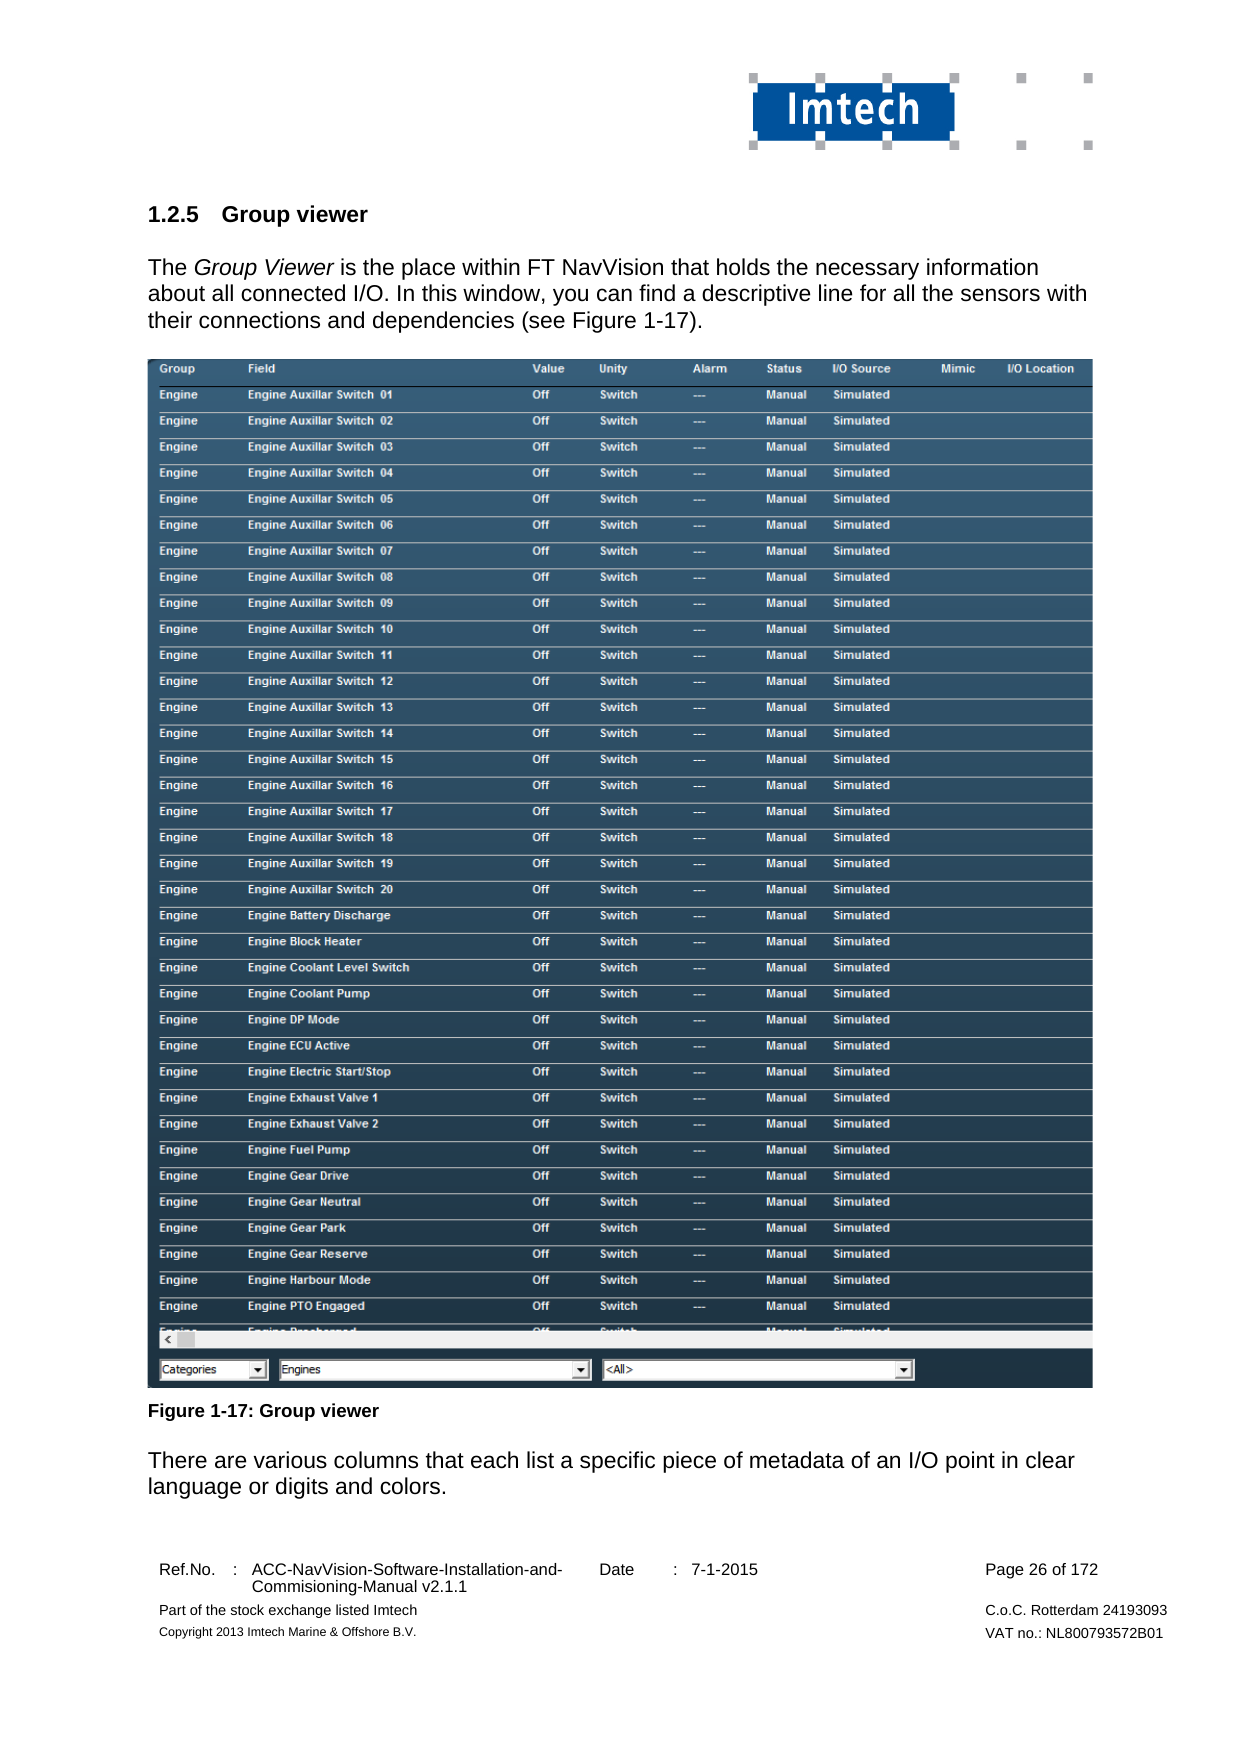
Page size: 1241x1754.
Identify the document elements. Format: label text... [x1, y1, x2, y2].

picture [147, 359, 1093, 1388]
text There are various columns that each list a specific piece of metadata of an I/O point in clear language or digits and colors. [148, 1447, 1093, 1499]
subtitle Group viewer [148, 201, 1093, 228]
text The Group Viewer is the place within FT NavVision that holds the necessary information about all connected I/O. In this window, you can find a descriptive line for all the sensors with their connections and dependencies (see Figure 1-17). [148, 254, 1093, 333]
text Figure 1-17: Group viewer [148, 1400, 1093, 1422]
picture [748, 73, 1093, 150]
